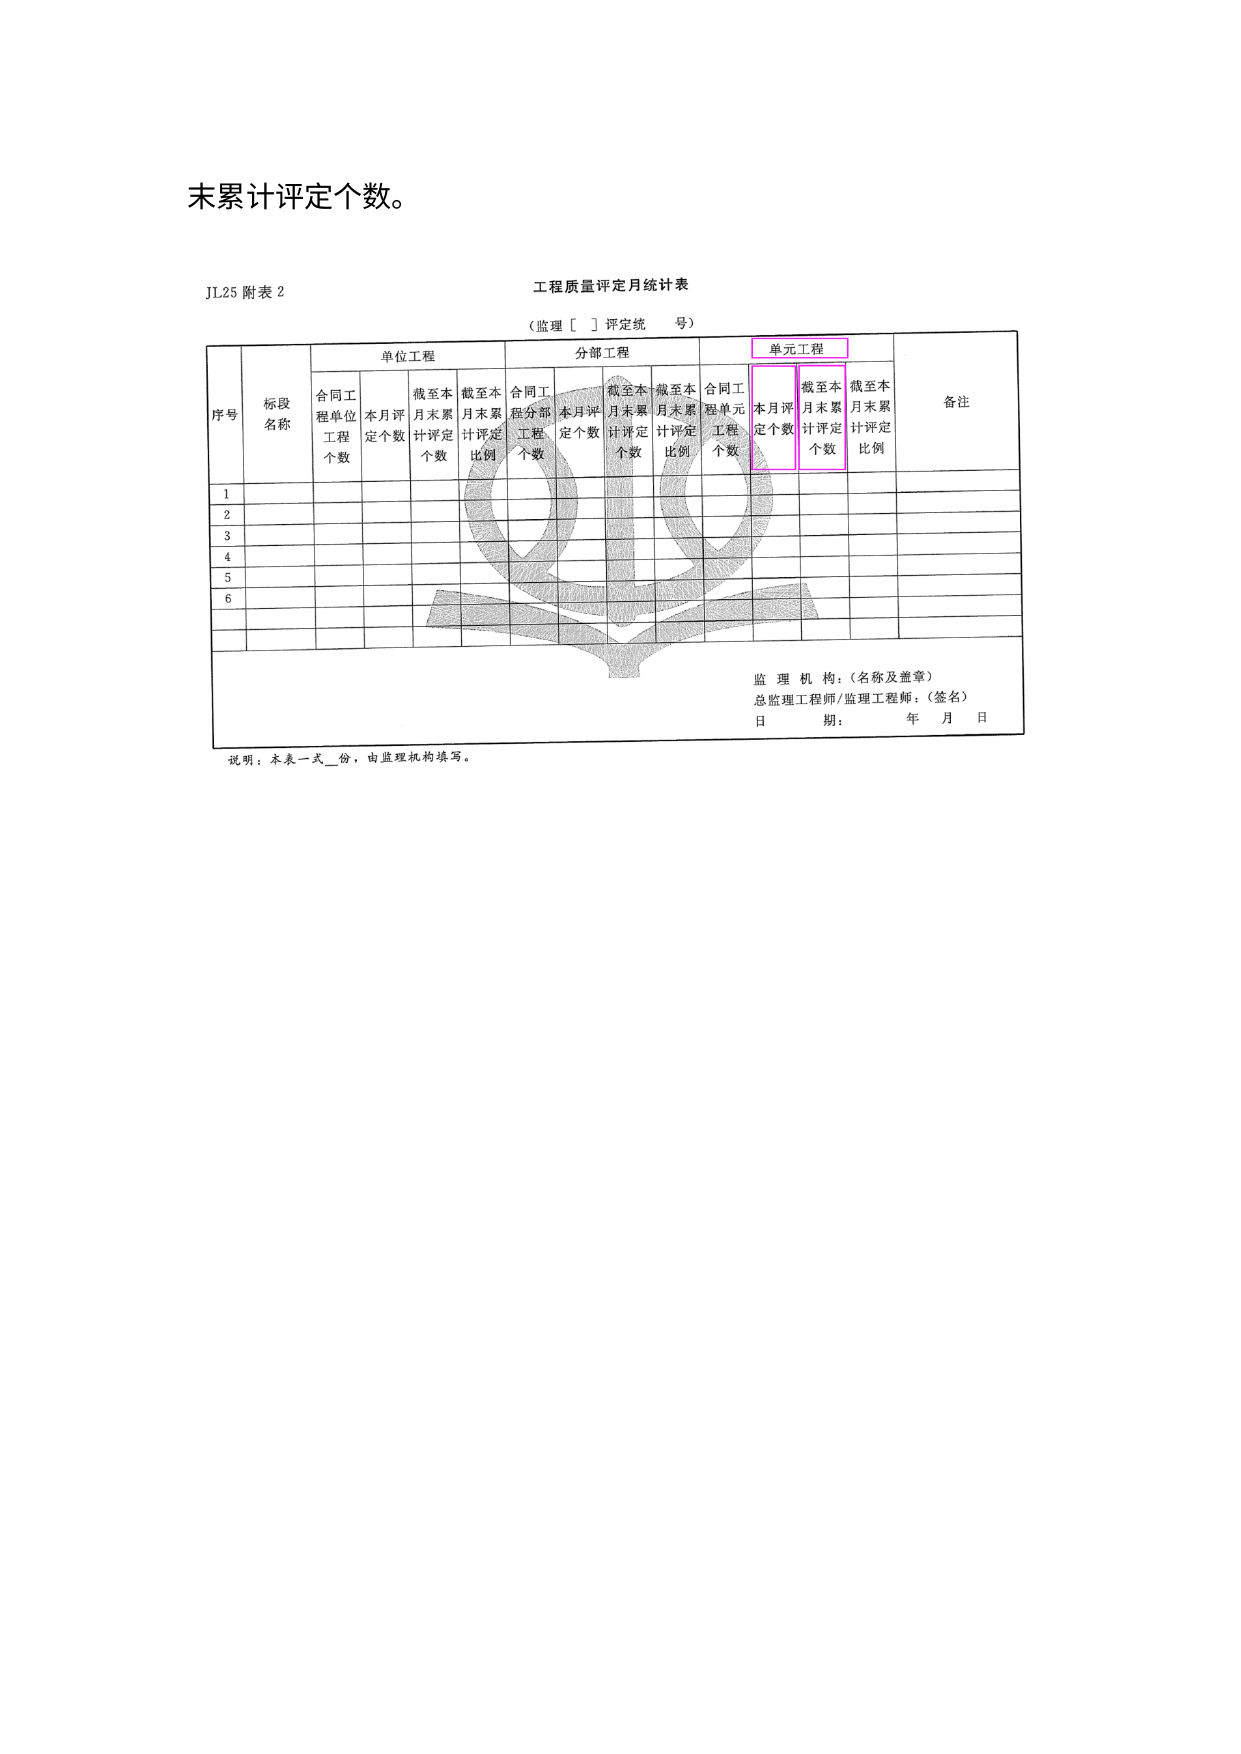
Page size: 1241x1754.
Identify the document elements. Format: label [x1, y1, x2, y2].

text [187, 162, 1053, 227]
picture [187, 248, 1053, 779]
